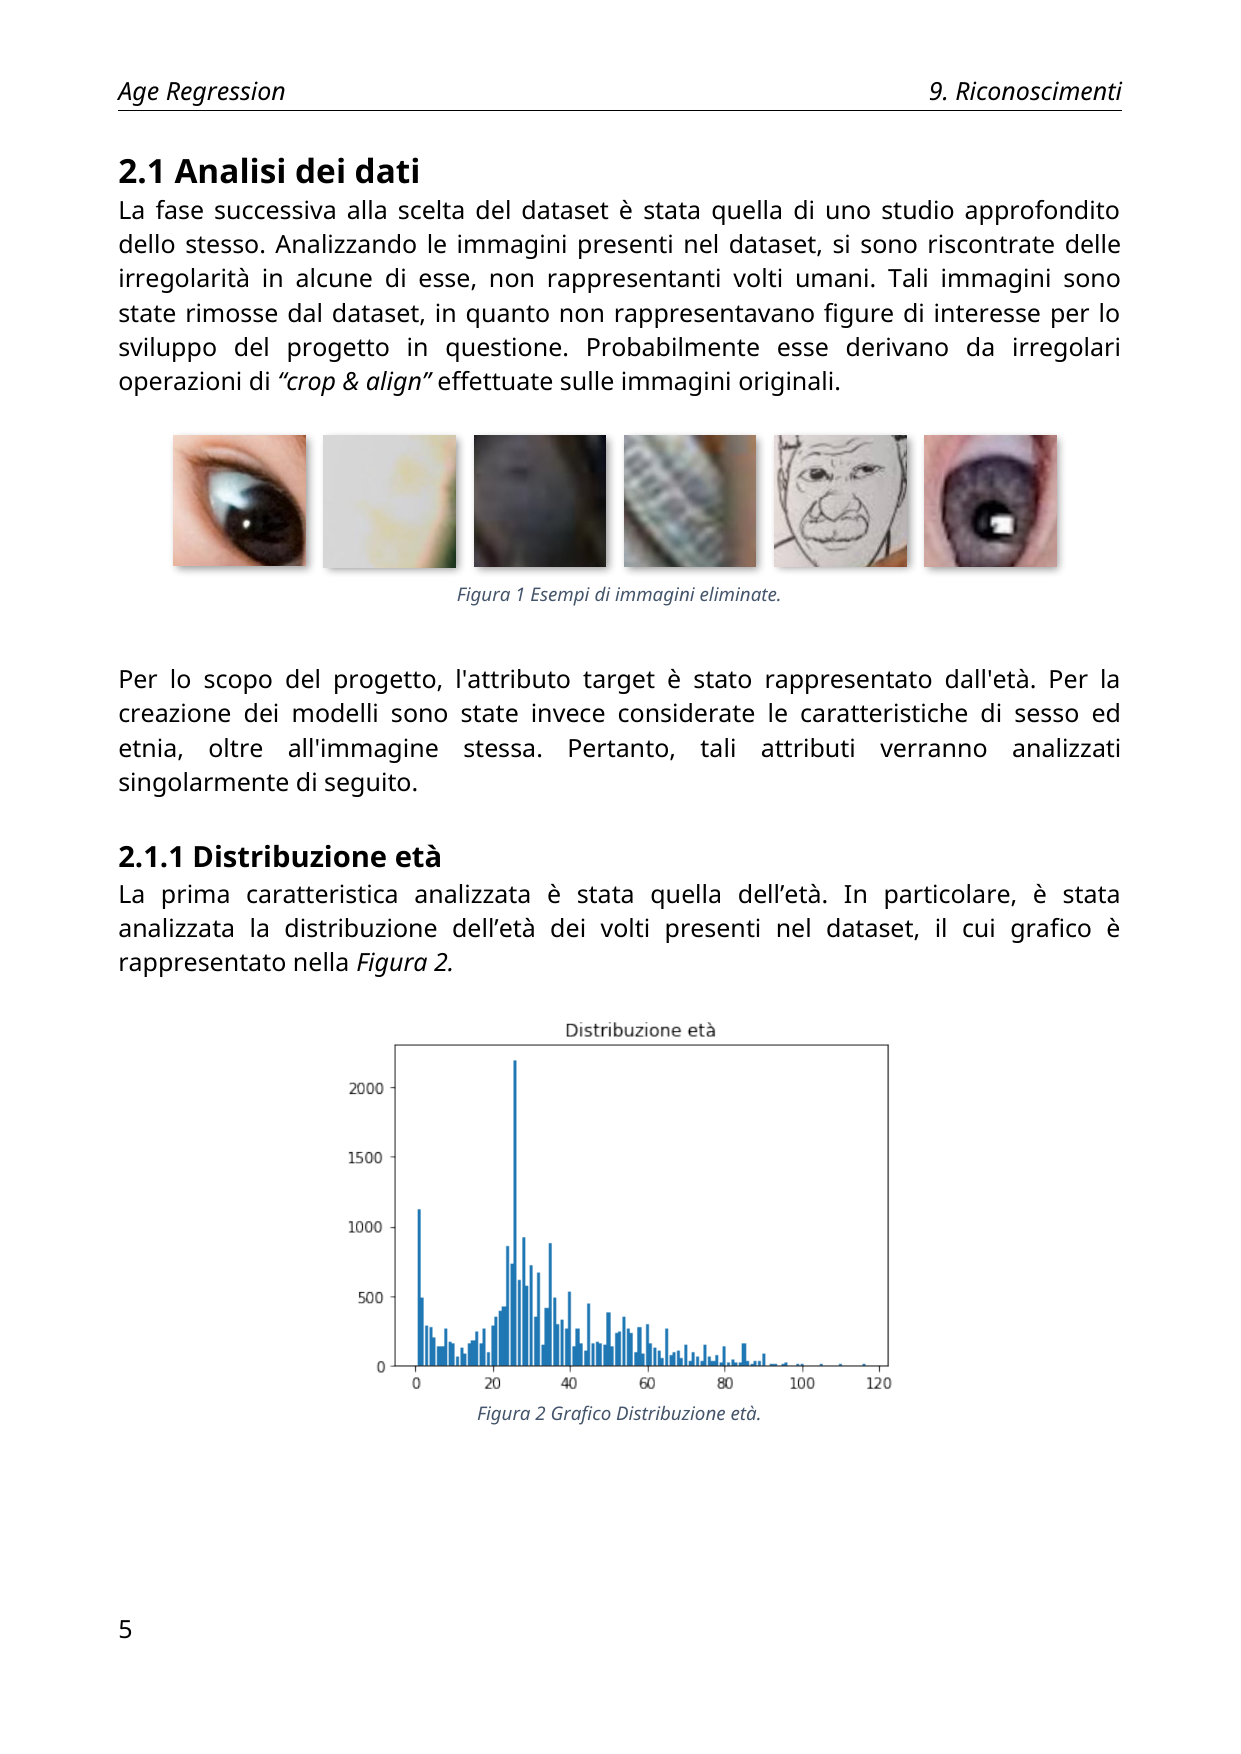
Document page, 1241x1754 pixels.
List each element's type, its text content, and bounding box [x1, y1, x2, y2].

picture [924, 435, 1057, 567]
picture [323, 435, 456, 568]
picture [337, 1012, 904, 1401]
text Per lo scopo del progetto, l'attributo target è stato rappresentato dall'età. Per la creazione dei modelli sono state invece considerate le caratteristiche di sesso ed etnia, oltre all'immagine stessa. Pertanto, tali attributi verranno analizzati singolarmente di seguito. [118, 662, 1122, 798]
text La fase successiva alla scelta del dataset è stata quella di uno studio approfondito dello stesso. Analizzando le immagini presenti nel dataset, si sono riscontrate delle irregolarità in alcune di esse, non rappresentanti volti umani. Tali immagini sono state rimosse dal dataset, in quanto non rappresentavano figure di interesse per lo sviluppo del progetto in questione. Probabilmente esse derivano da irregolari operazioni di “crop & align” effettuate sulle immagini originali. [118, 193, 1122, 397]
subtitle 2.1 Analisi dei dati [118, 148, 1122, 193]
text Figura 1 Esempi di immagini eliminate. [118, 582, 1122, 607]
text La prima caratteristica analizzata è stata quella dell’età. In particolare, è stata analizzata la distribuzione dell’età dei volti presenti nel dataset, il cui grafico è rappresentato nella Figura 2. [118, 876, 1122, 978]
text Figura 2 Grafico Distribuzione età. [118, 1401, 1122, 1426]
picture [774, 435, 907, 567]
subtitle 2.1.1 Distribuzione età [118, 837, 1122, 876]
picture [474, 435, 606, 567]
picture [624, 435, 756, 567]
picture [173, 435, 306, 566]
